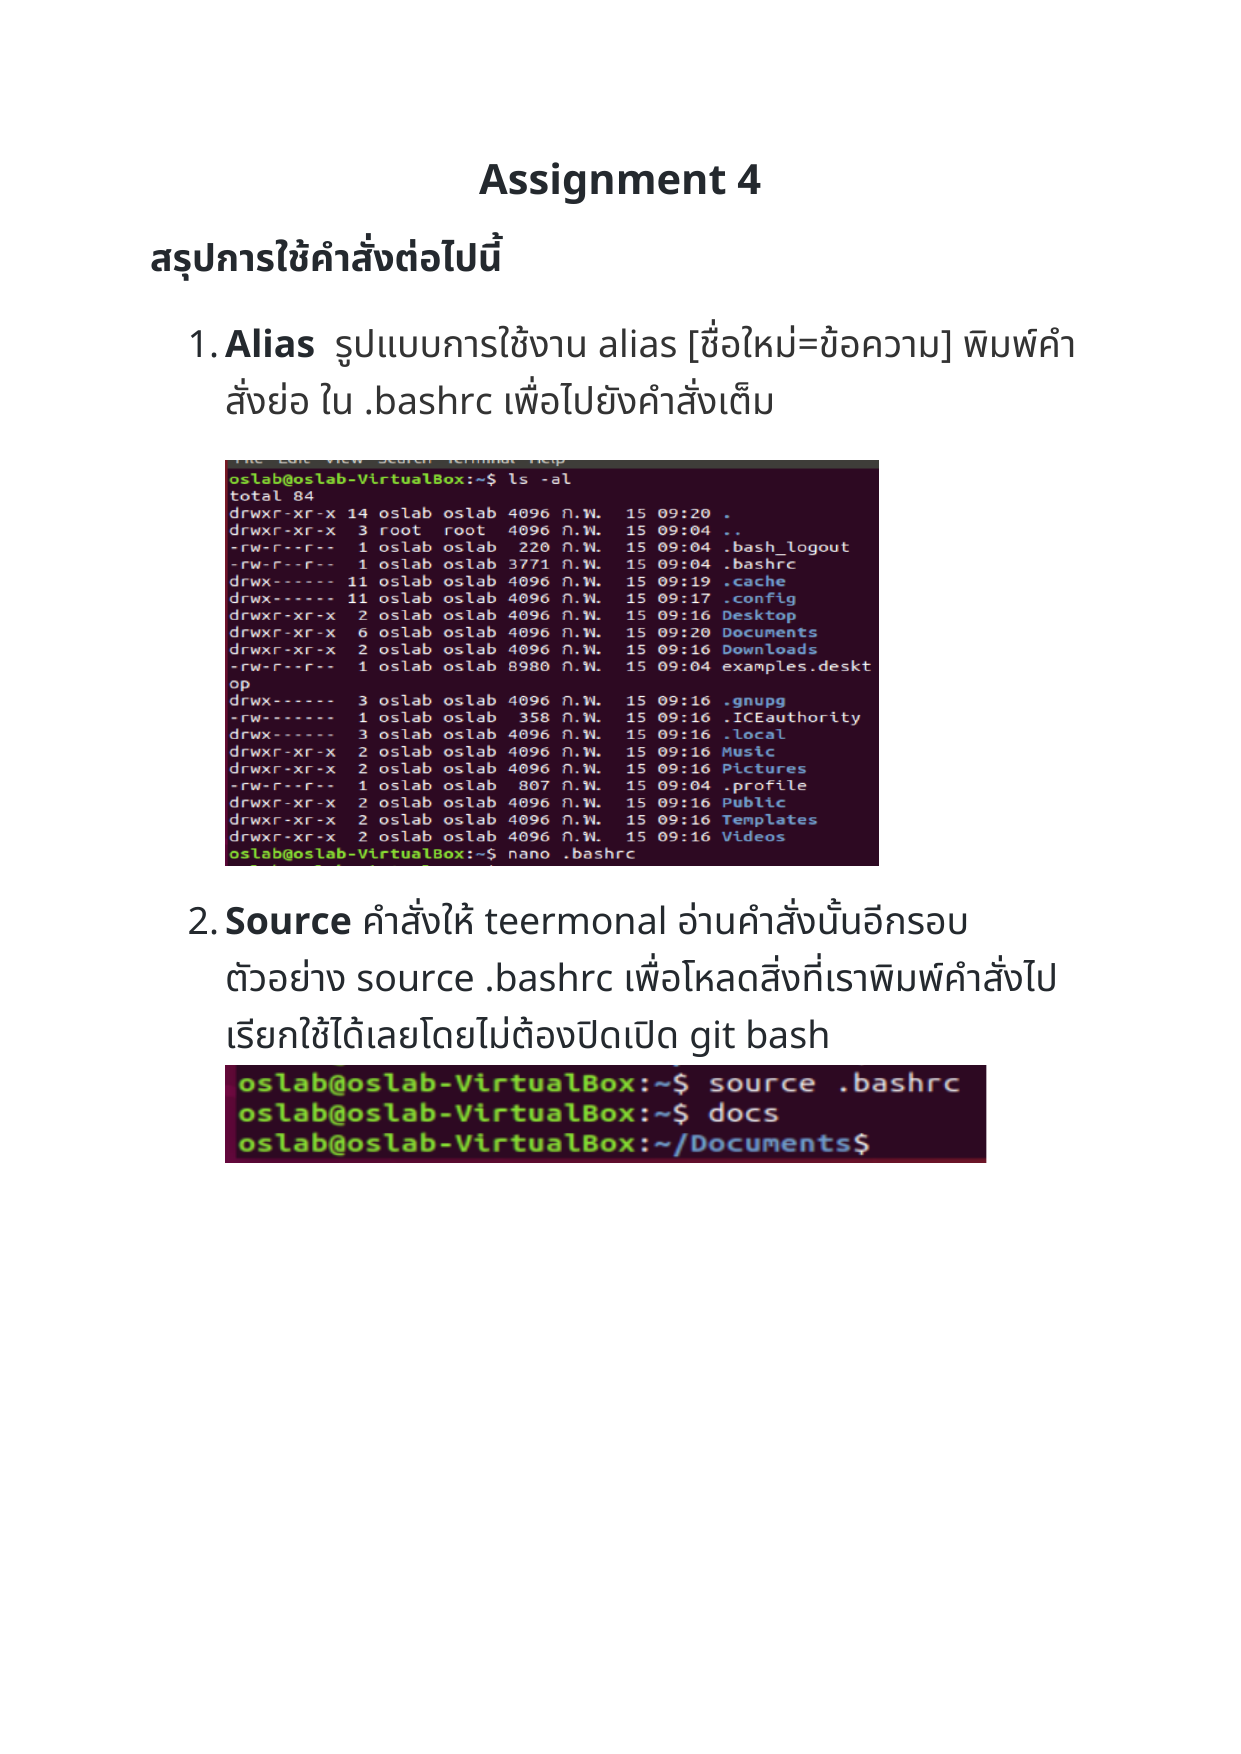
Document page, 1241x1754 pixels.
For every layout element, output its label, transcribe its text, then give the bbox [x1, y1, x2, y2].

text Assignment 4 [150, 150, 1090, 207]
text สรุปการใช้คำสั่งต่อไปนี้ [150, 232, 1090, 288]
list Source คำสั่งให้ teermonal อ่านคำสั่งนั้นอีกรอบ ตัวอย่าง source .bashrc เพื่อโหลดสิ่งที่เราพิมพ์คำสั่งไป เรียกใช้ได้เลยโดยไม่ต้องปิดเปิด git bash [187, 894, 1090, 1065]
picture [225, 460, 879, 866]
picture [225, 1065, 987, 1163]
list Alias รูปแบบการใช้งาน alias [ชื่อใหม่=ข้อความ] พิมพ์คำสั่งย่อ ใน .bashrc เพื่อไปยังคำสั่งเต็ม [187, 318, 1090, 432]
